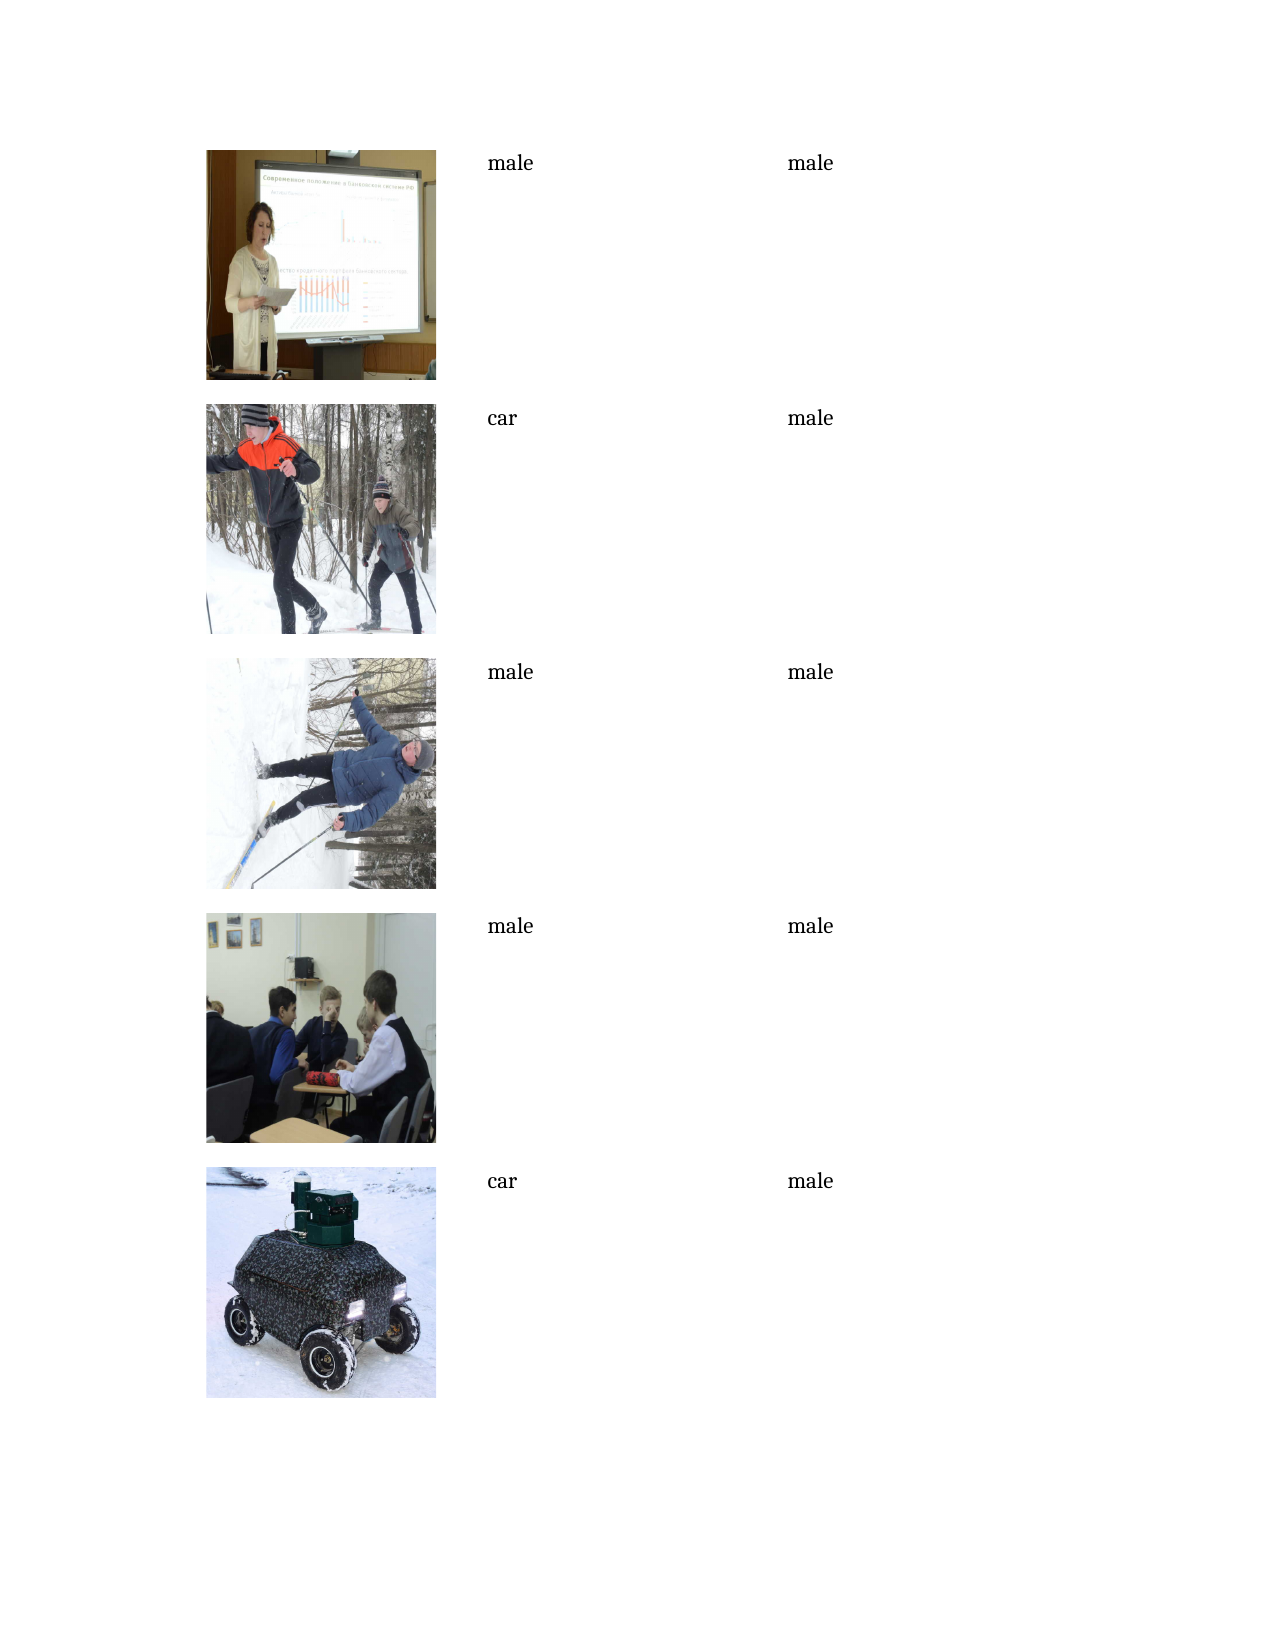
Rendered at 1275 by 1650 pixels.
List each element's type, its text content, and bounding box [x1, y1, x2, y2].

table_cell [176, 150, 476, 404]
table_cell male [776, 404, 1076, 659]
table_cell male [776, 913, 1076, 1167]
table_cell car [476, 1168, 776, 1422]
picture [206, 1167, 437, 1398]
table_cell male [476, 659, 776, 913]
table_cell male [776, 150, 1076, 404]
table_cell [176, 913, 476, 1167]
picture [206, 404, 437, 634]
table_cell [176, 404, 476, 659]
table_cell car [476, 404, 776, 659]
table_cell male [776, 659, 1076, 913]
picture [206, 658, 437, 889]
table_cell [176, 659, 476, 913]
table_cell male [476, 913, 776, 1167]
picture [206, 913, 437, 1143]
picture [206, 150, 437, 380]
table_cell male [776, 1168, 1076, 1422]
table_cell male [476, 150, 776, 404]
table_cell [176, 1168, 476, 1422]
